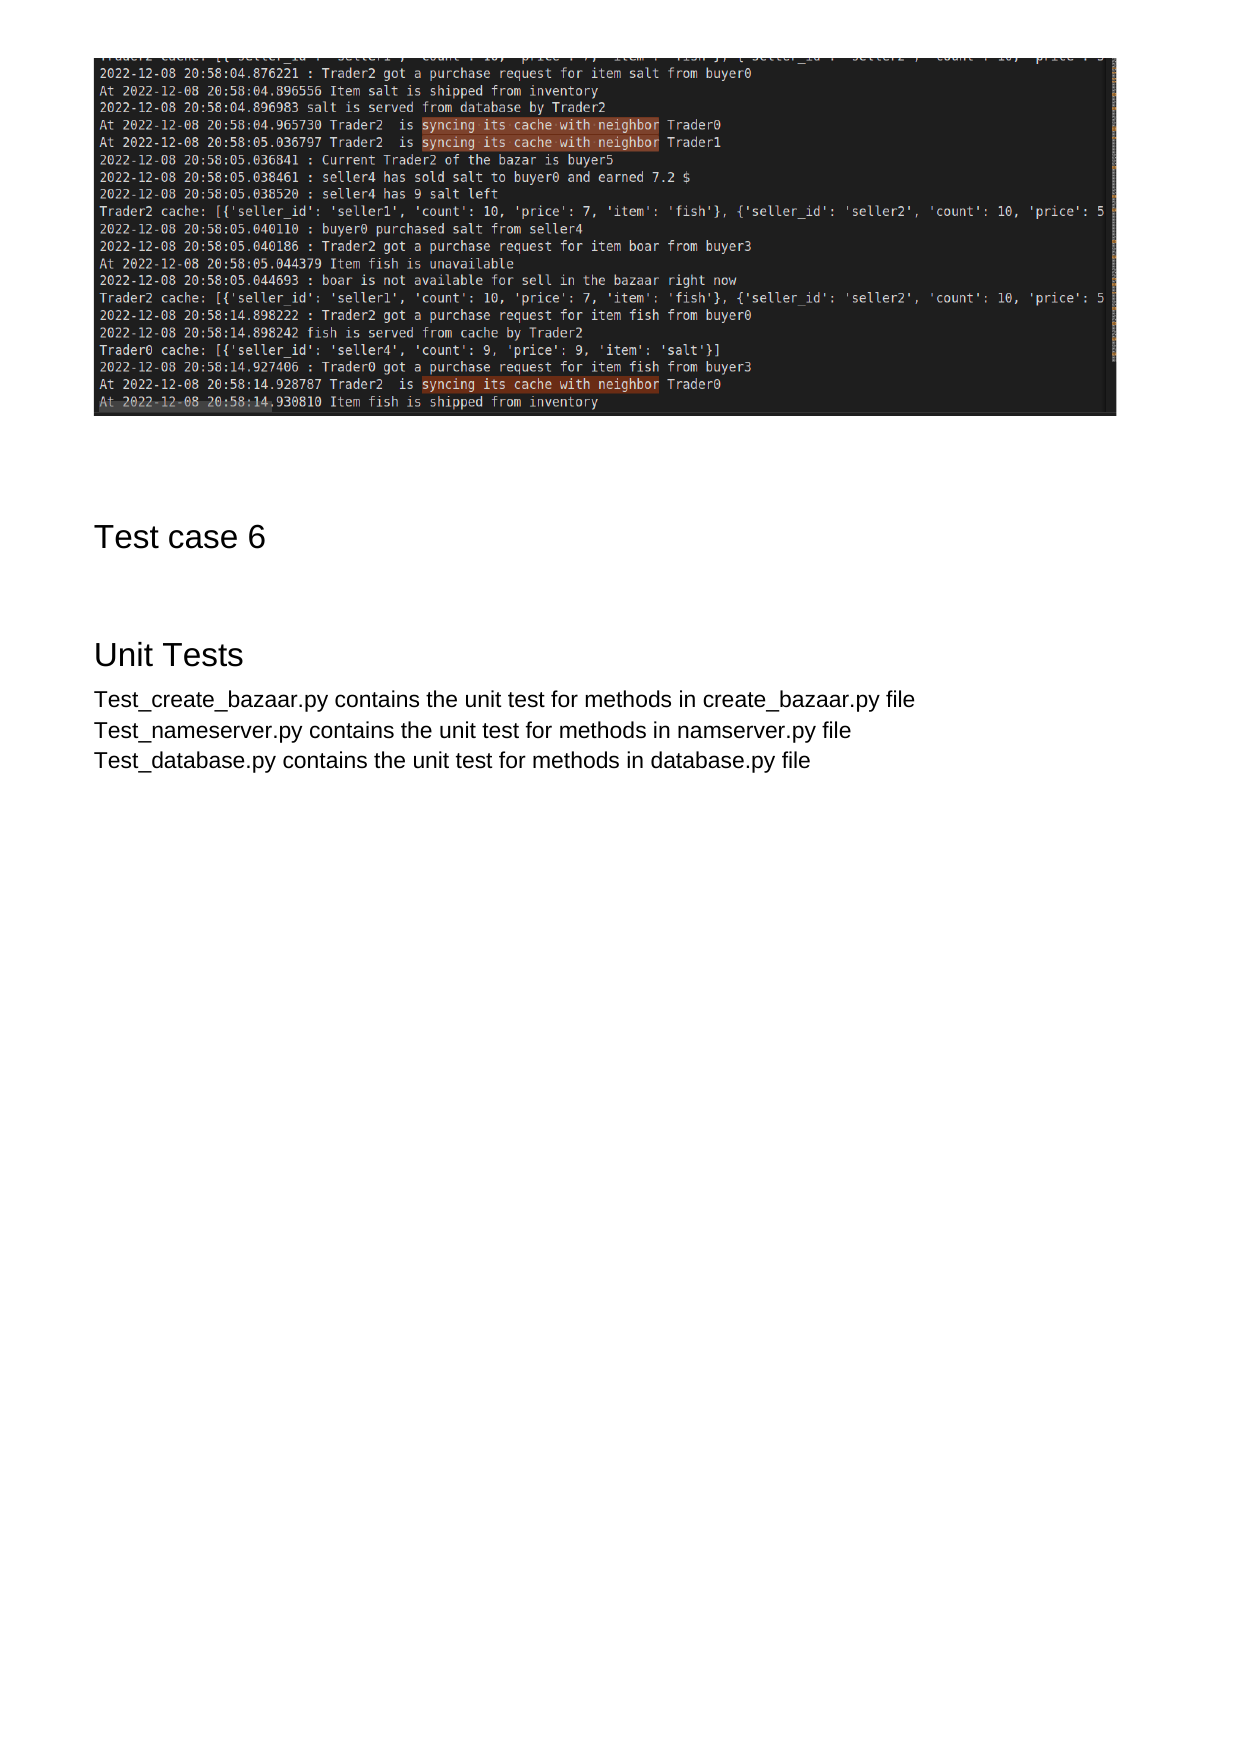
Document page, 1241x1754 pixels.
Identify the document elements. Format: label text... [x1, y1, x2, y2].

text Test_create_bazaar.py contains the unit test for methods in create_bazaar.py file [94, 686, 1134, 713]
subtitle Test case 6 [94, 517, 1134, 555]
text Test_database.py contains the unit test for methods in database.py file [94, 747, 1134, 773]
subtitle Unit Tests [94, 636, 1134, 674]
picture [93, 58, 1117, 416]
text Test_nameserver.py contains the unit test for methods in namserver.py file [94, 717, 1134, 743]
